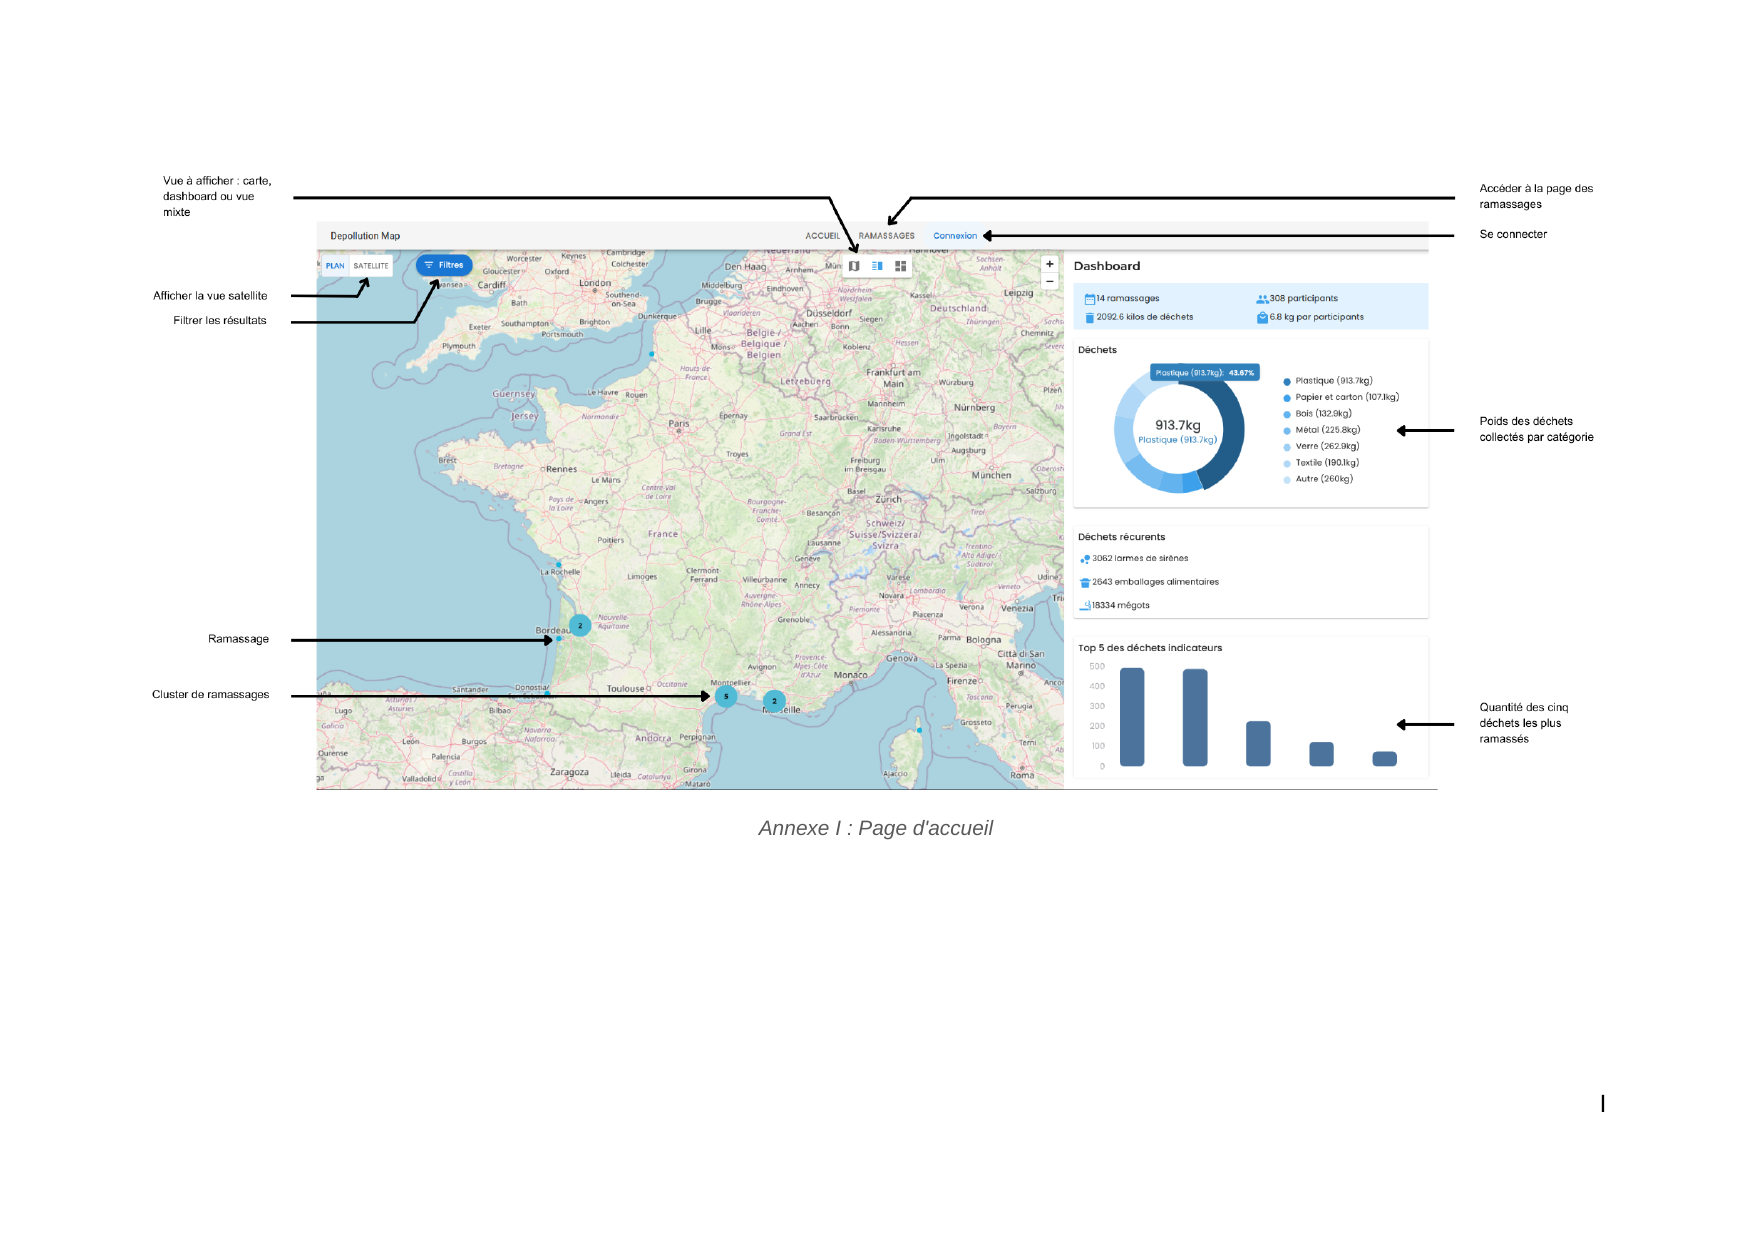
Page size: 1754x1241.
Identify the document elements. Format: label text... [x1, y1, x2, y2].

picture [147, 147, 1607, 790]
text Annexe I : Page d'accueil [148, 816, 1606, 840]
